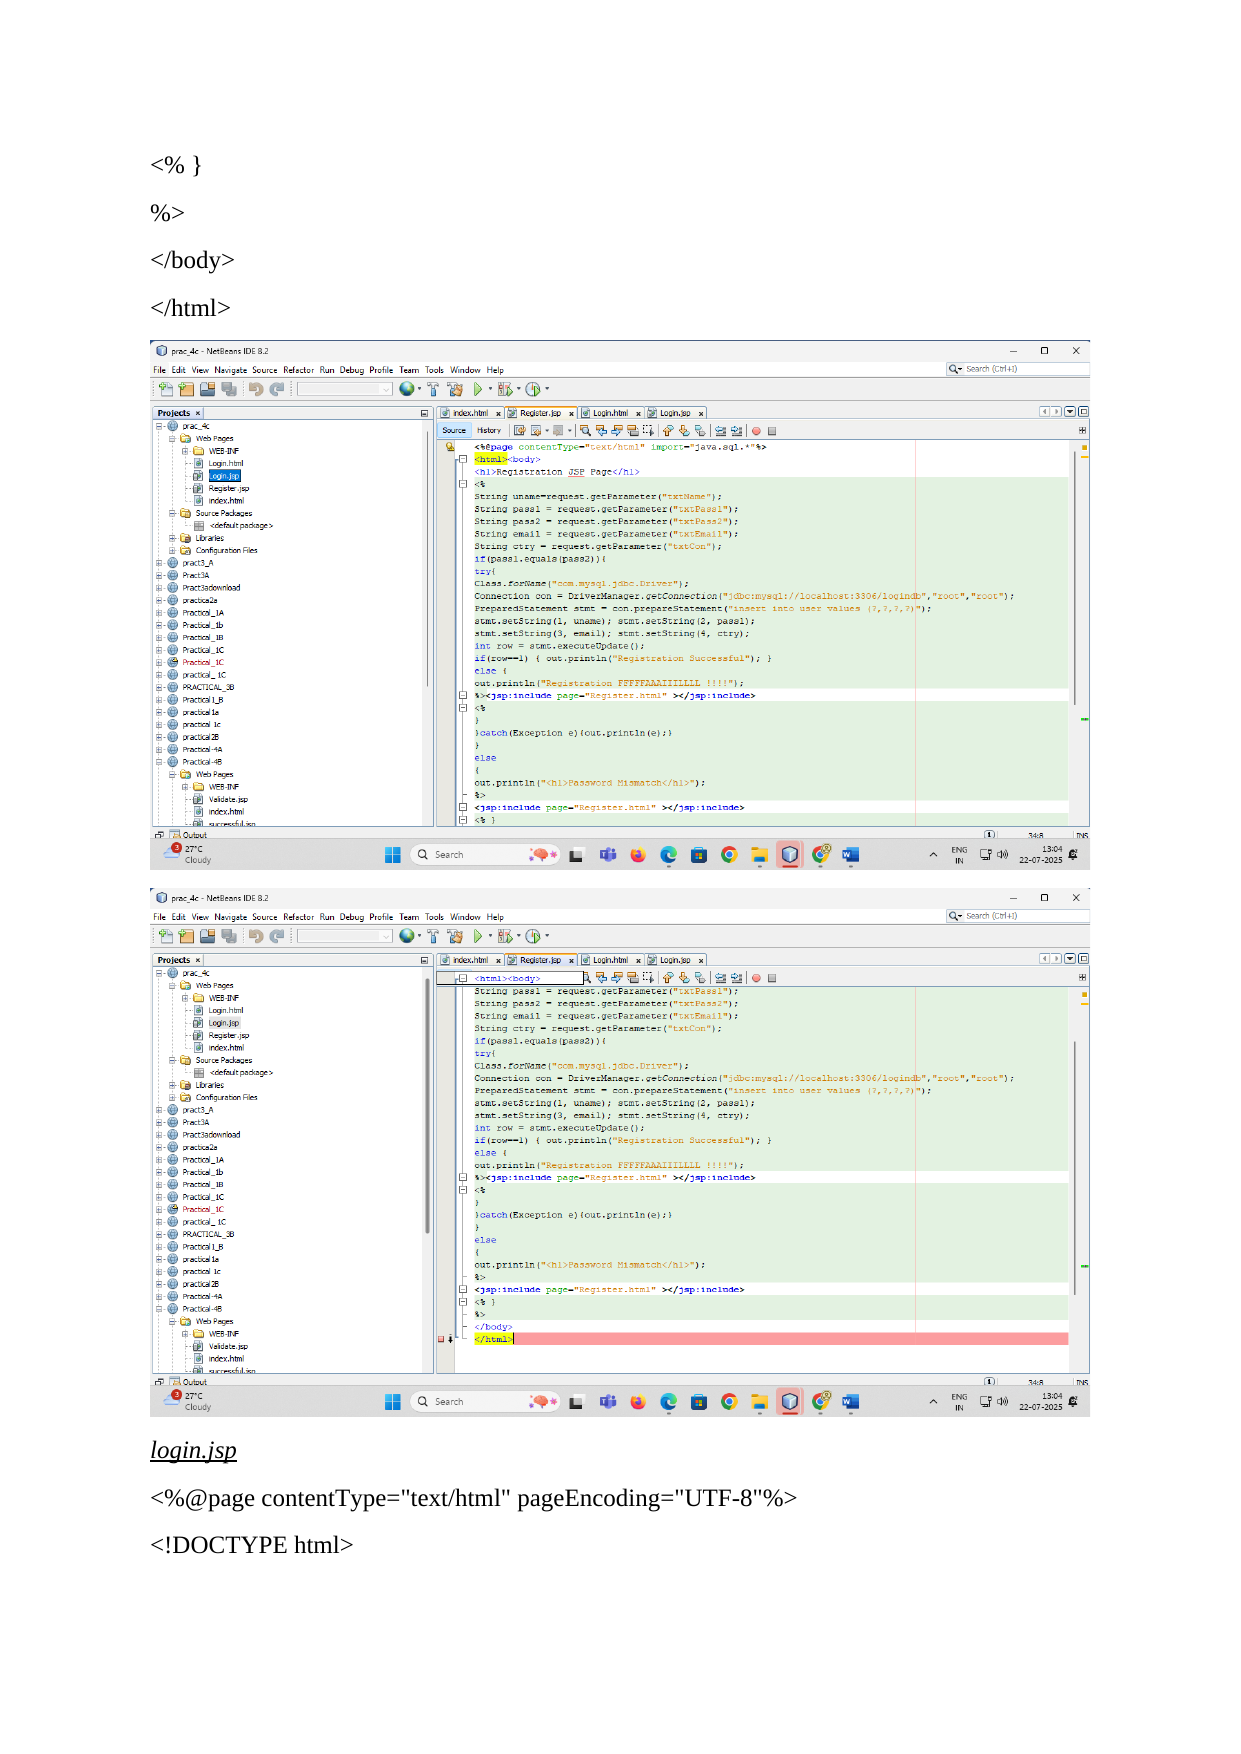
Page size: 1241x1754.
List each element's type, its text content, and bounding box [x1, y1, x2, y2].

text login.jsp [150, 1435, 1090, 1464]
picture [150, 340, 1091, 870]
text <% } [150, 150, 1090, 179]
text </body> [150, 245, 1090, 274]
picture [150, 888, 1091, 1417]
text </html> [150, 293, 1090, 322]
text <%@page contentType="text/html" pageEncoding="UTF-8"%> [150, 1483, 1090, 1512]
text <!DOCTYPE html> [150, 1531, 1090, 1559]
text %> [150, 198, 1090, 226]
